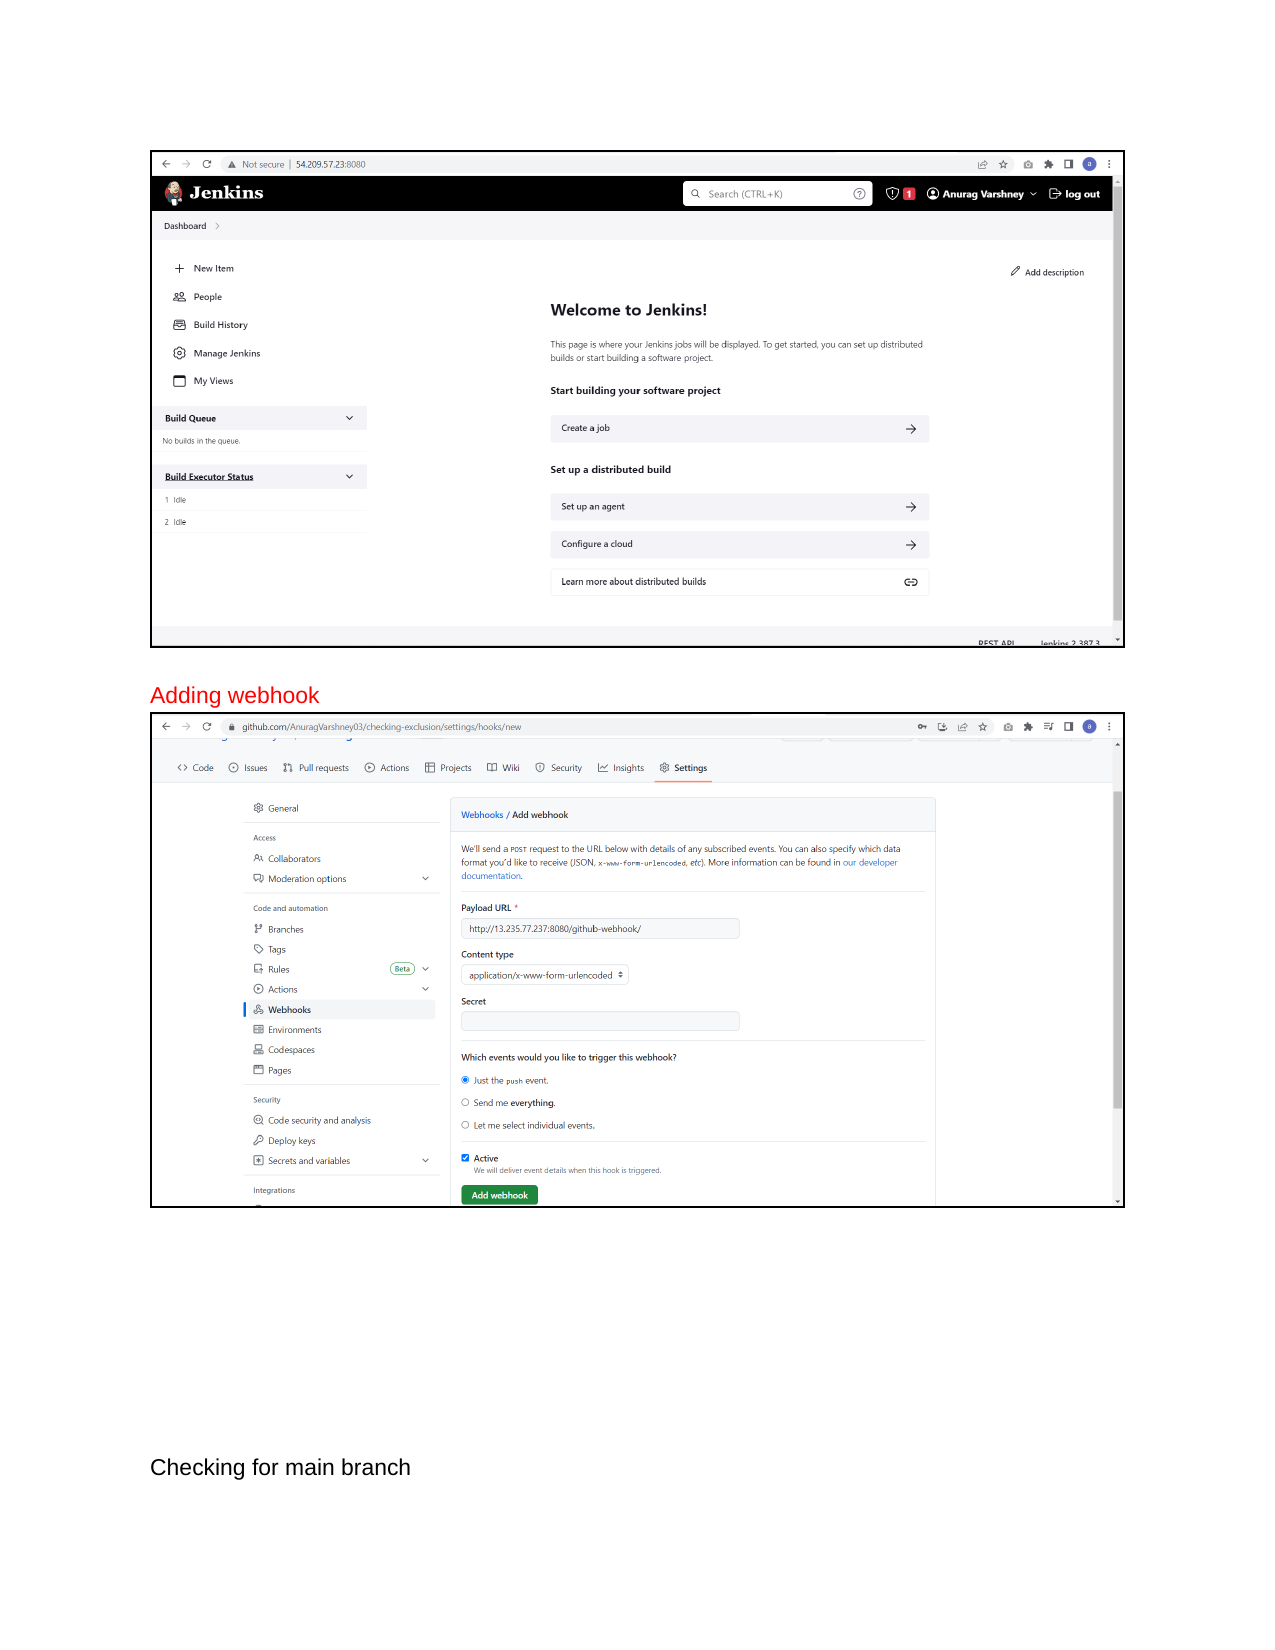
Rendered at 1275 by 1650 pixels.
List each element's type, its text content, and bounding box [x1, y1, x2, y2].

picture [152, 714, 1123, 1206]
text Checking for main branch [150, 1453, 1125, 1480]
text Adding webhook [150, 682, 1125, 708]
picture [152, 152, 1123, 646]
